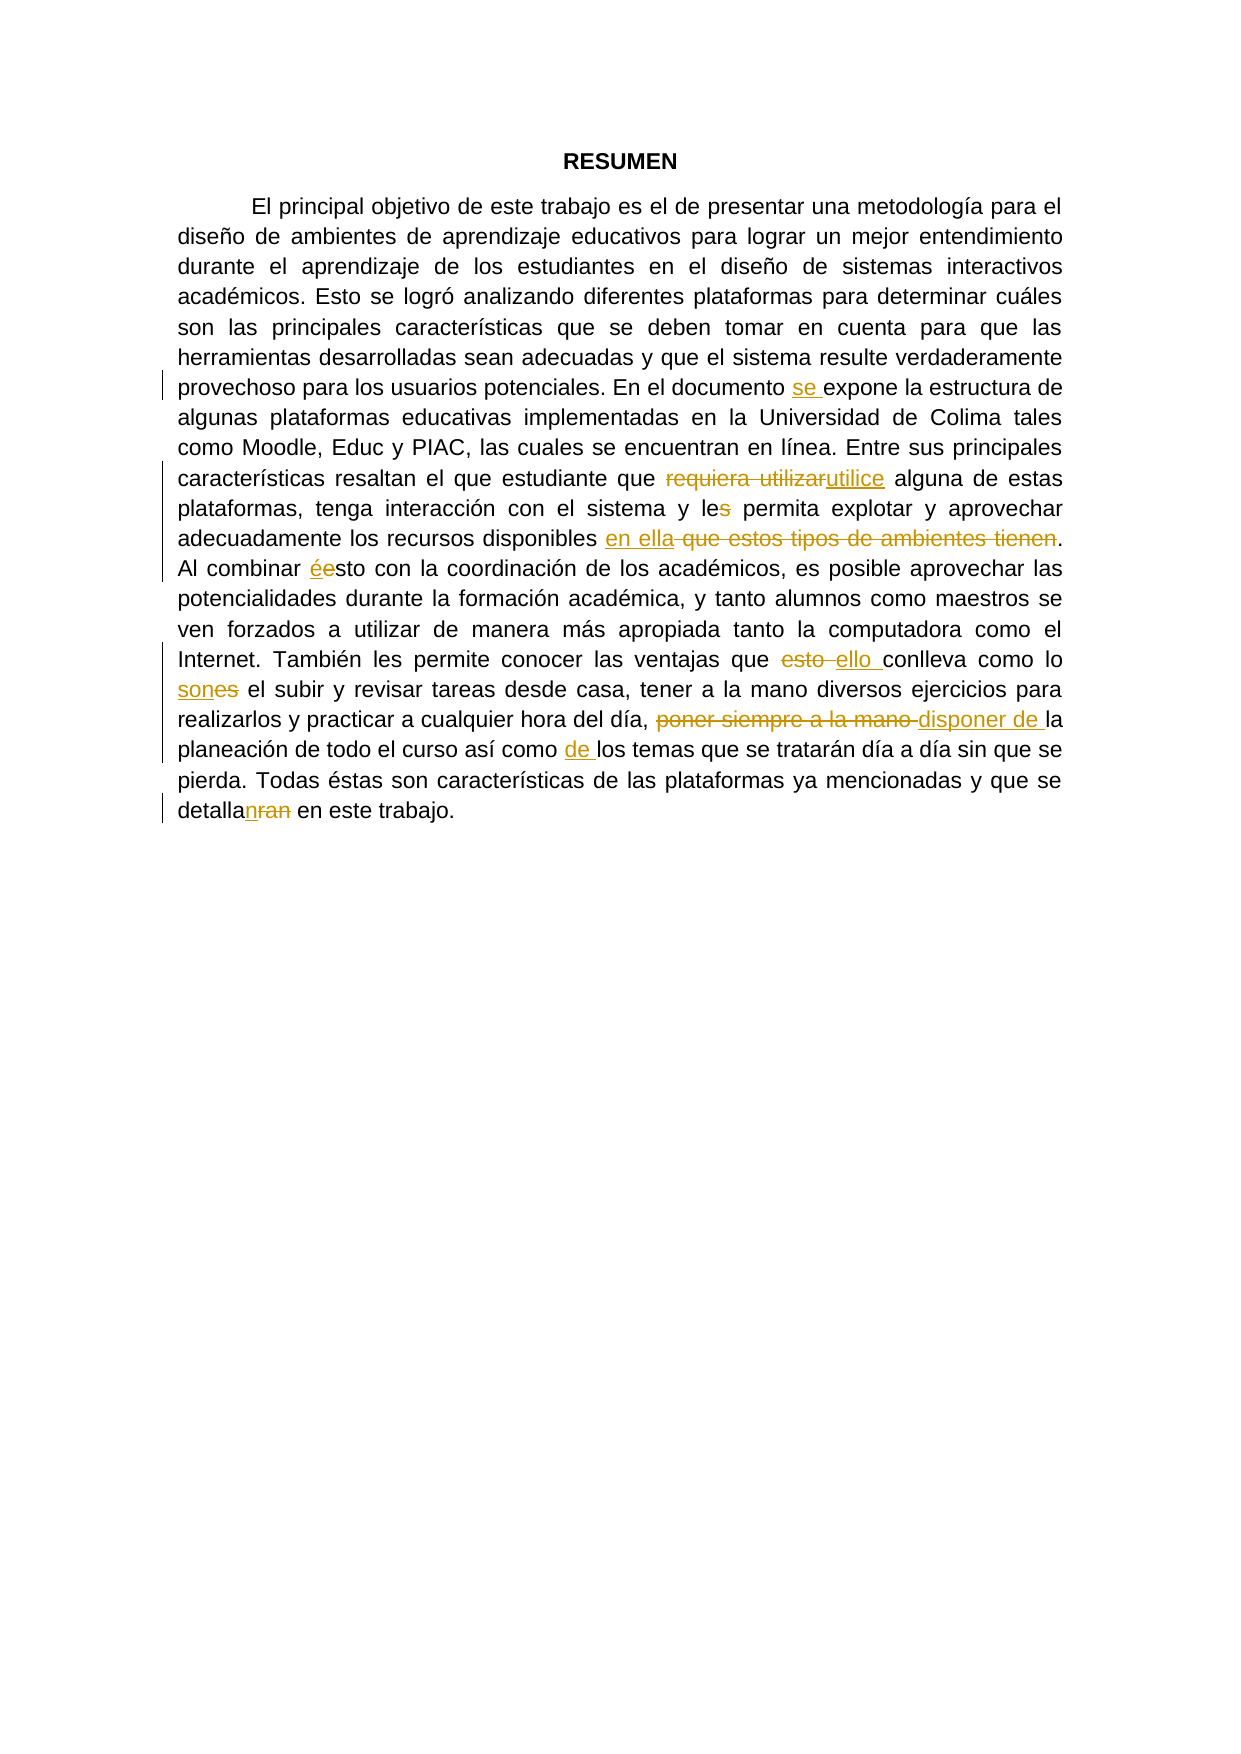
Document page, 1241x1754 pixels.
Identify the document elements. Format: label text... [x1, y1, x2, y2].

text El principal objetivo de este trabajo es el de presentar una metodología para el diseño de ambientes de aprendizaje educativos para lograr un mejor entendimiento durante el aprendizaje de los estudiantes en el diseño de sistemas interactivos académicos. Esto se logró analizando diferentes plataformas para determinar cuáles son las principales características que se deben tomar en cuenta para que las herramientas desarrolladas sean adecuadas y que el sistema resulte verdaderamente provechoso para los usuarios potenciales. En el documento expone la estructura de algunas plataformas educativas implementadas en la Universidad de Colima tales como Moodle, Educ y PIAC, las cuales se encuentran en línea. Entre sus principales características resaltan el que estudiante que alguna de estas plataformas, tenga interacción con el sistema y le permita explotar y aprovechar adecuadamente los recursos disponibles . Al combinar sto con la coordinación de los académicos, es posible aprovechar las potencialidades durante la formación académica, y tanto alumnos como maestros se ven forzados a utilizar de manera más apropiada tanto la computadora como el Internet. También les permite conocer las ventajas que conlleva como lo el subir y revisar tareas desde casa, tener a la mano diversos ejercicios para realizarlos y practicar a cualquier hora del día, la planeación de todo el curso así como los temas que se tratarán día a día sin que se pierda. Todas éstas son características de las plataformas ya mencionadas y que se detalla en este trabajo. [177, 193, 1063, 823]
text RESUMEN [177, 148, 1063, 174]
